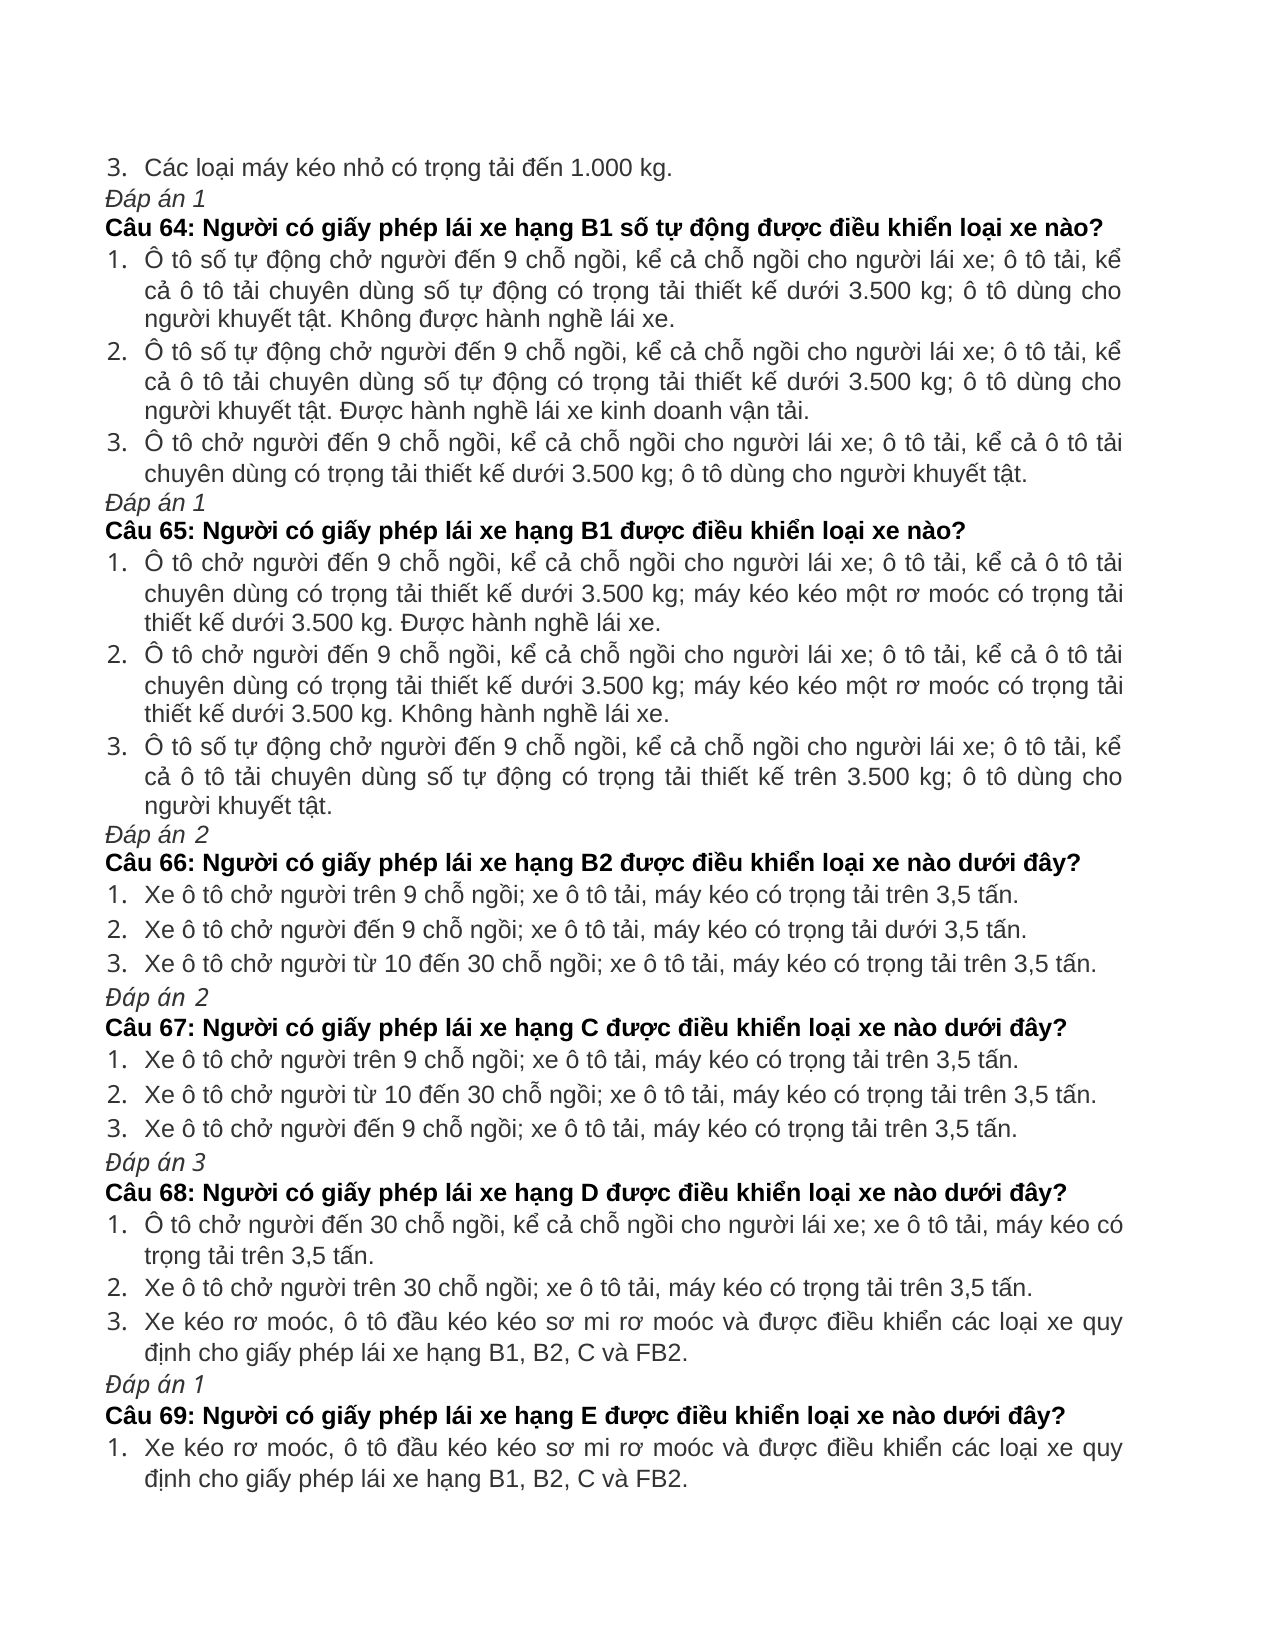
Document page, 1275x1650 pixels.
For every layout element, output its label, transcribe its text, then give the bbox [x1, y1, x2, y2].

list Xe kéo rơ moóc, ô tô đầu kéo kéo sơ mi rơ moóc và được điều khiển các loại xe quy định cho giấy phép lái xe hạng B1, B2, C và FB2. [107, 1304, 1125, 1367]
text Đáp án 3 [105, 1144, 1125, 1178]
list Ô tô số tự động chở người đến 9 chỗ ngồi, kể cả chỗ ngồi cho người lái xe; ô tô tải, kể cả ô tô tải chuyên dùng số tự động có trọng tải thiết kế dưới 3.500 kg; ô tô dùng cho người khuyết tật. Được hành nghề lái xe kinh doanh vận tải. [107, 333, 1125, 425]
text Đáp án 1 [105, 487, 1125, 516]
text Đáp án 1 [105, 184, 1125, 213]
text Đáp án 2 [105, 820, 1125, 848]
list Xe kéo rơ moóc, ô tô đầu kéo kéo sơ mi rơ moóc và được điều khiển các loại xe quy định cho giấy phép lái xe hạng B1, B2, C và FB2. [107, 1430, 1125, 1492]
text Câu 66: Người có giấy phép lái xe hạng B2 được điều khiển loại xe nào dưới đây? [105, 848, 1125, 877]
list Xe ô tô chở người trên 9 chỗ ngồi; xe ô tô tải, máy kéo có trọng tải trên 3,5 tấn. [107, 877, 1125, 911]
list Xe ô tô chở người trên 30 chỗ ngồi; xe ô tô tải, máy kéo có trọng tải trên 3,5 tấn. [107, 1270, 1125, 1304]
list Ô tô chở người đến 9 chỗ ngồi, kể cả chỗ ngồi cho người lái xe; ô tô tải, kể cả ô tô tải chuyên dùng có trọng tải thiết kế dưới 3.500 kg; máy kéo kéo một rơ moóc có trọng tải thiết kế dưới 3.500 kg. Không hành nghề lái xe. [107, 637, 1125, 728]
list Xe ô tô chở người đến 9 chỗ ngồi; xe ô tô tải, máy kéo có trọng tải dưới 3,5 tấn. [107, 911, 1125, 945]
list Xe ô tô chở người từ 10 đến 30 chỗ ngồi; xe ô tô tải, máy kéo có trọng tải trên 3,5 tấn. [107, 1076, 1125, 1110]
list Ô tô chở người đến 9 chỗ ngồi, kể cả chỗ ngồi cho người lái xe; ô tô tải, kể cả ô tô tải chuyên dùng có trọng tải thiết kế dưới 3.500 kg; ô tô dùng cho người khuyết tật. [107, 425, 1125, 487]
list Các loại máy kéo nhỏ có trọng tải đến 1.000 kg. [107, 150, 1125, 184]
list Xe ô tô chở người trên 9 chỗ ngồi; xe ô tô tải, máy kéo có trọng tải trên 3,5 tấn. [107, 1042, 1125, 1076]
list Ô tô chở người đến 30 chỗ ngồi, kể cả chỗ ngồi cho người lái xe; xe ô tô tải, máy kéo có trọng tải trên 3,5 tấn. [107, 1207, 1125, 1270]
text Đáp án 2 [105, 979, 1125, 1013]
text Câu 65: Người có giấy phép lái xe hạng B1 được điều khiển loại xe nào? [105, 516, 1125, 545]
text Câu 69: Người có giấy phép lái xe hạng E được điều khiển loại xe nào dưới đây? [105, 1401, 1125, 1430]
text Đáp án 1 [105, 1367, 1125, 1401]
text Câu 67: Người có giấy phép lái xe hạng C được điều khiển loại xe nào dưới đây? [105, 1013, 1125, 1042]
text Câu 64: Người có giấy phép lái xe hạng B1 số tự động được điều khiển loại xe nào? [105, 213, 1125, 242]
list Xe ô tô chở người từ 10 đến 30 chỗ ngồi; xe ô tô tải, máy kéo có trọng tải trên 3,5 tấn. [107, 945, 1125, 979]
list Ô tô số tự động chở người đến 9 chỗ ngồi, kể cả chỗ ngồi cho người lái xe; ô tô tải, kể cả ô tô tải chuyên dùng số tự động có trọng tải thiết kế dưới 3.500 kg; ô tô dùng cho người khuyết tật. Không được hành nghề lái xe. [107, 242, 1125, 333]
list Xe ô tô chở người đến 9 chỗ ngồi; xe ô tô tải, máy kéo có trọng tải trên 3,5 tấn. [107, 1110, 1125, 1144]
list Ô tô chở người đến 9 chỗ ngồi, kể cả chỗ ngồi cho người lái xe; ô tô tải, kể cả ô tô tải chuyên dùng có trọng tải thiết kế dưới 3.500 kg; máy kéo kéo một rơ moóc có trọng tải thiết kế dưới 3.500 kg. Được hành nghề lái xe. [107, 545, 1125, 637]
list Ô tô số tự động chở người đến 9 chỗ ngồi, kể cả chỗ ngồi cho người lái xe; ô tô tải, kể cả ô tô tải chuyên dùng số tự động có trọng tải thiết kế trên 3.500 kg; ô tô dùng cho người khuyết tật. [107, 728, 1125, 820]
text Câu 68: Người có giấy phép lái xe hạng D được điều khiển loại xe nào dưới đây? [105, 1178, 1125, 1207]
